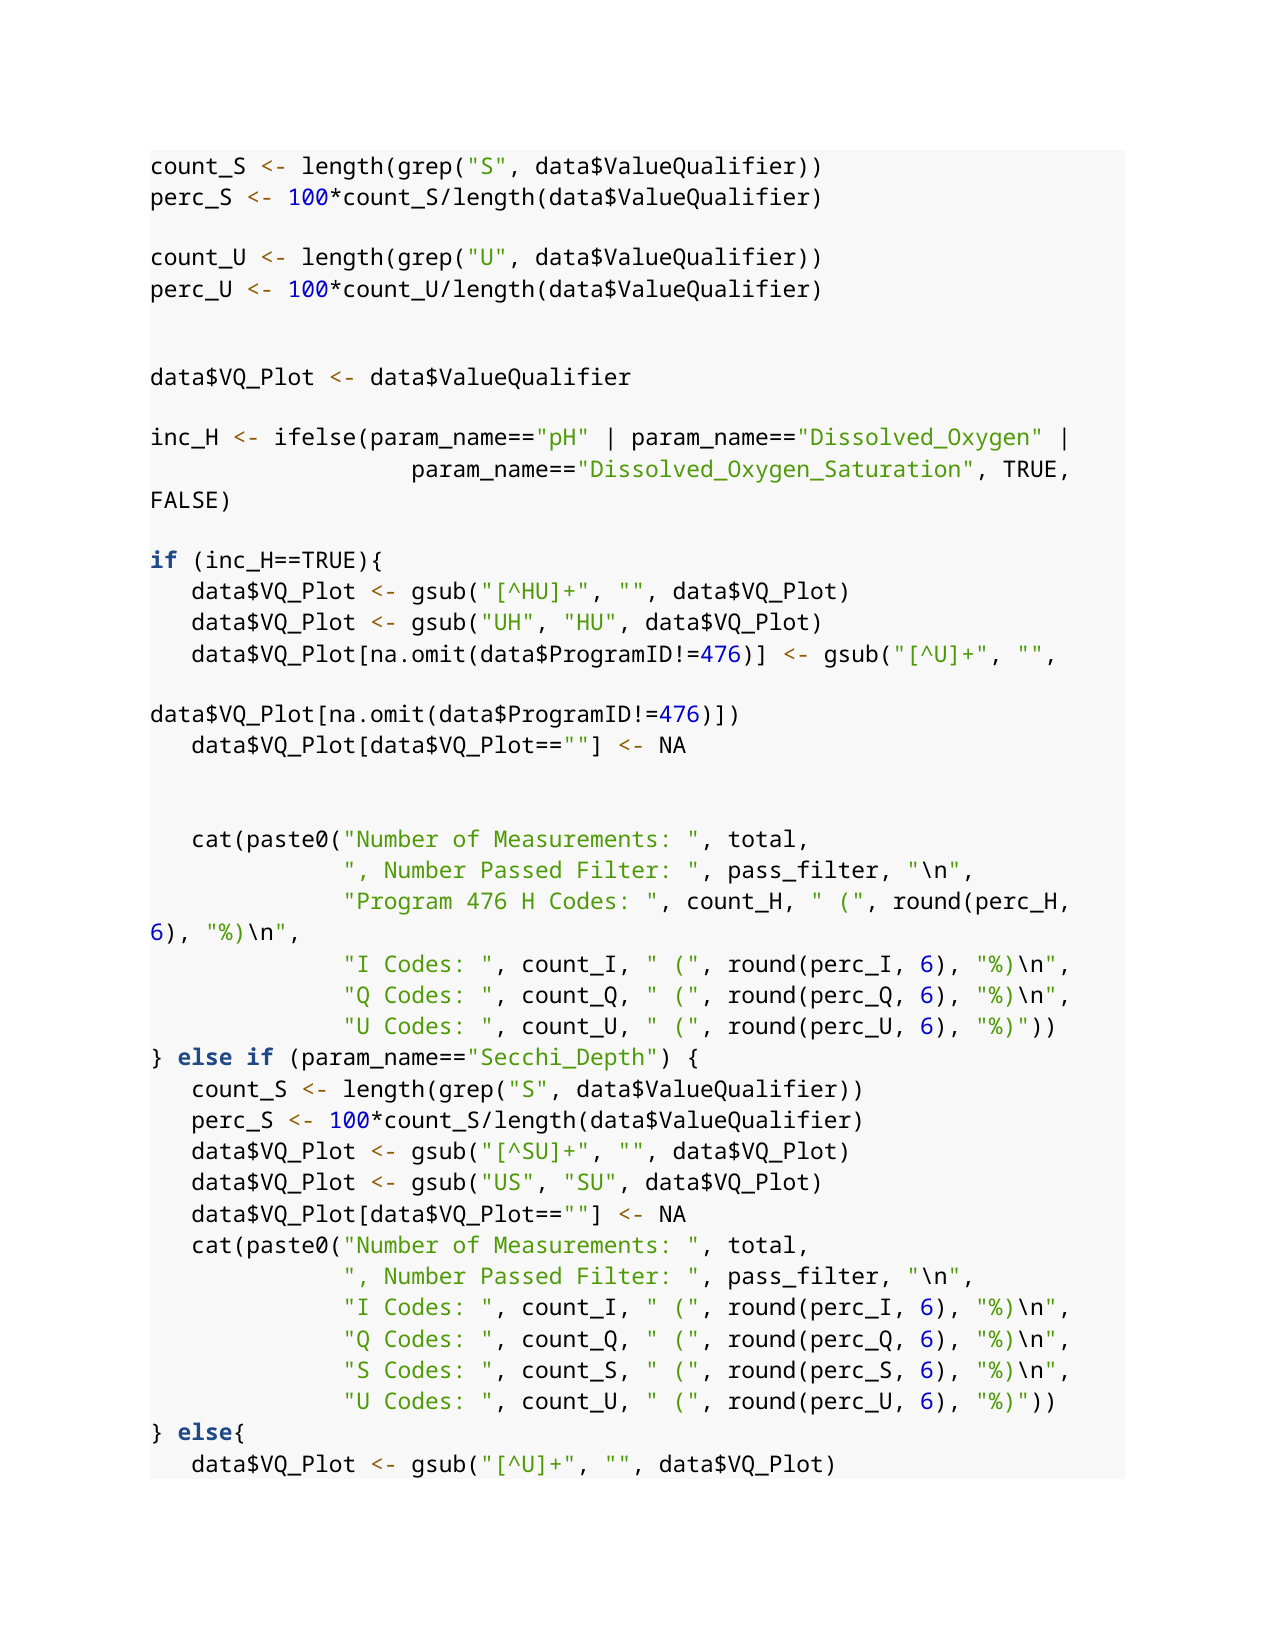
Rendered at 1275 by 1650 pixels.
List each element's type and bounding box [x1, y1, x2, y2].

text [150, 150, 1125, 1479]
